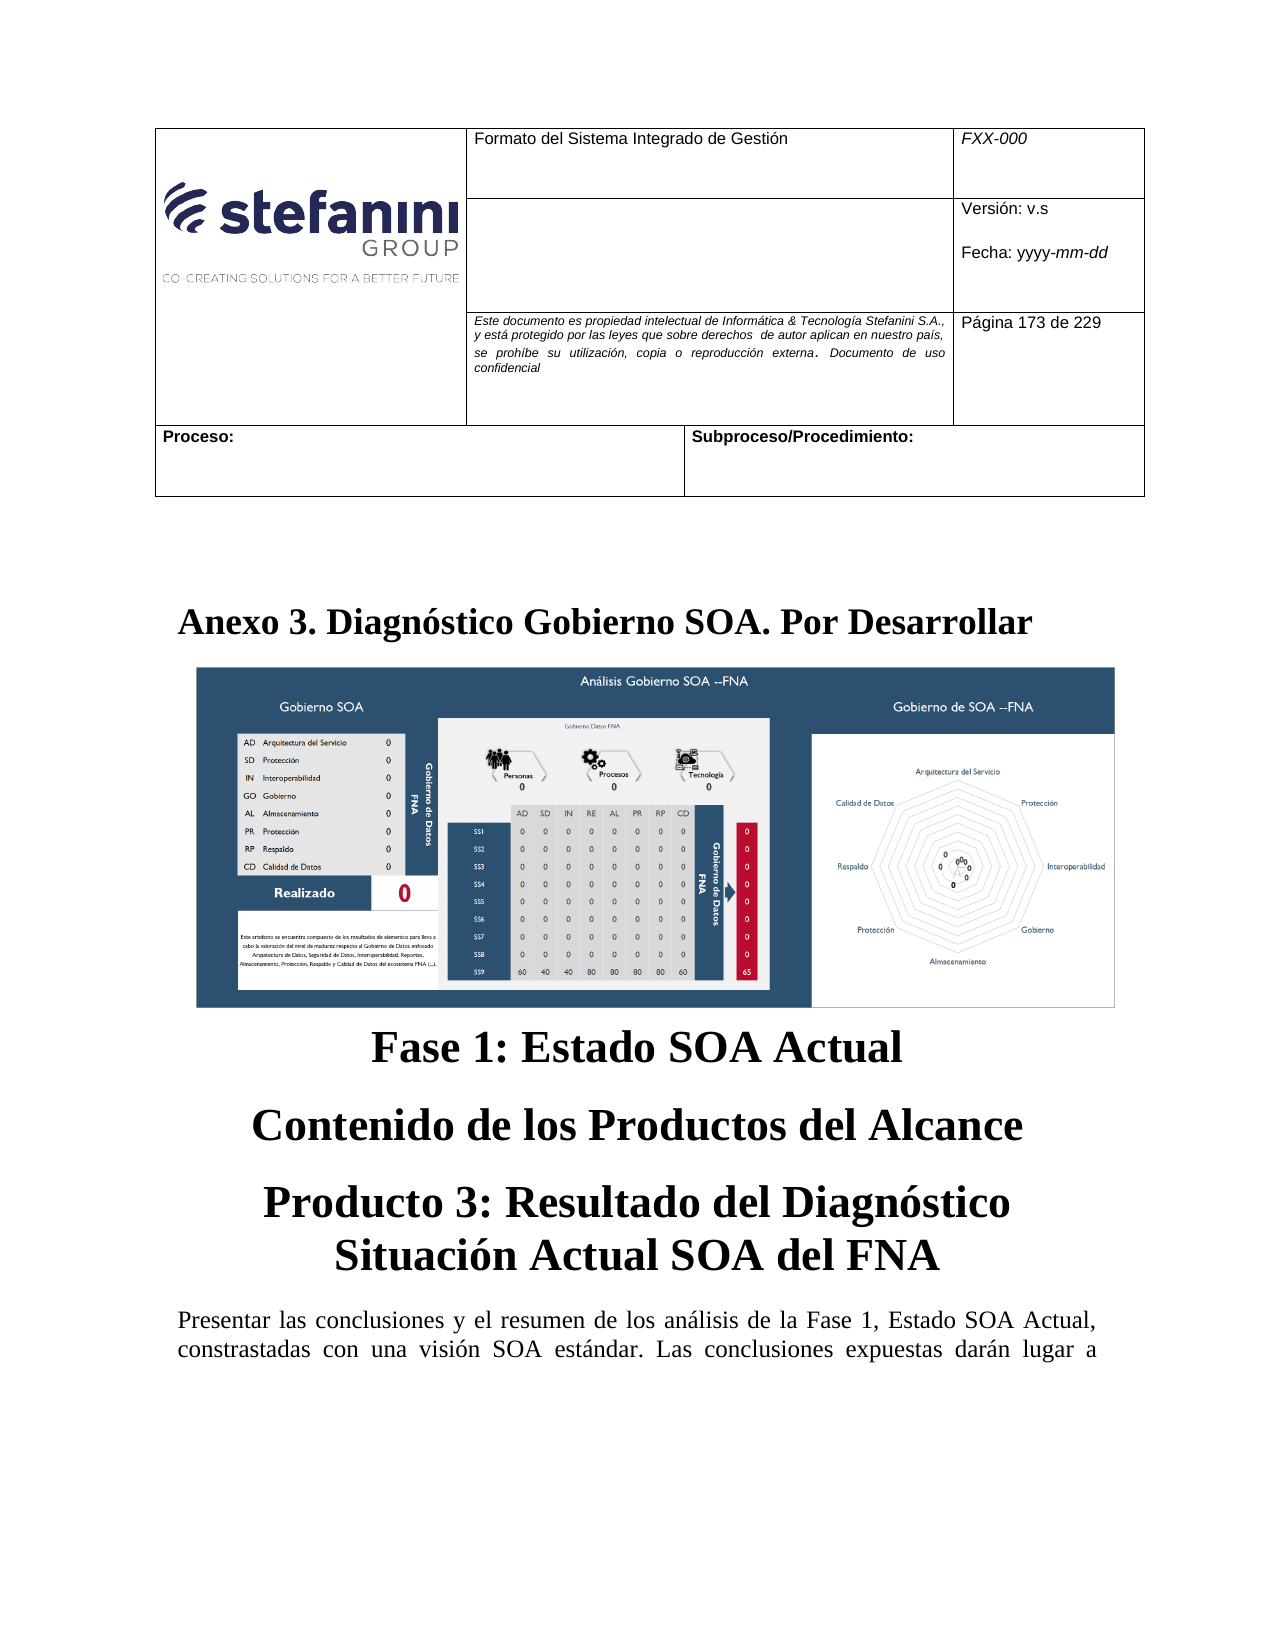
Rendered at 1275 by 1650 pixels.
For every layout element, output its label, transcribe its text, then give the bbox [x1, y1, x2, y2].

picture [196, 667, 1115, 1008]
subtitle Fase 1: Estado SOA Actual [177, 1020, 1098, 1072]
picture [162, 182, 460, 286]
subtitle Producto 3: Resultado del Diagnóstico Situación Actual SOA del FNA [177, 1175, 1098, 1281]
subtitle Anexo 3. Diagnóstico Gobierno SOA. Por Desarrollar [177, 599, 1098, 642]
subtitle Contenido de los Productos del Alcance [177, 1097, 1098, 1150]
text Presentar las conclusiones y el resumen de los análisis de la Fase 1, Estado SOA Actual, constrastadas con una visión SOA estándar. Las conclusiones expuestas darán lugar a señalar futuras oportunidades y otros elementos de insumo de posteriores estudios de brechas, hojas de ruta, gobierno SOA, iniciaticas futuras. [177, 1306, 1098, 1363]
